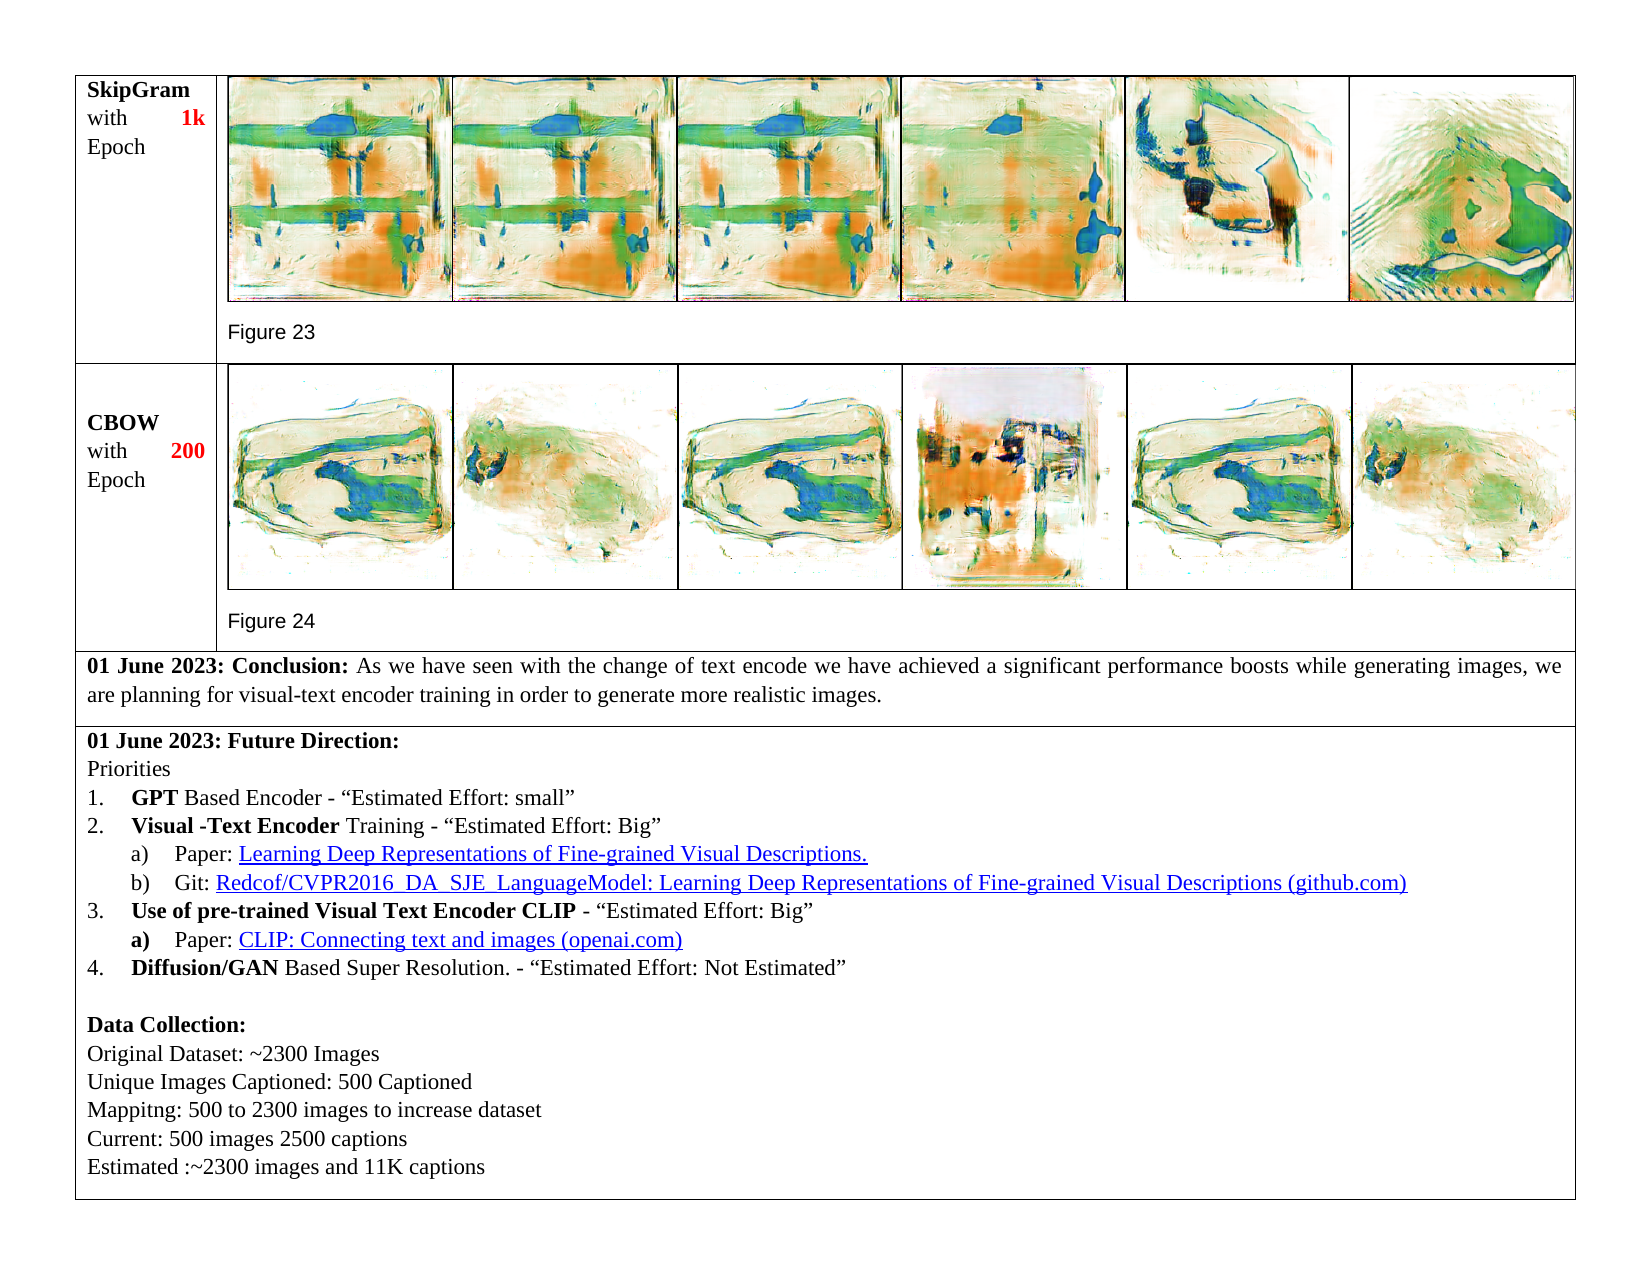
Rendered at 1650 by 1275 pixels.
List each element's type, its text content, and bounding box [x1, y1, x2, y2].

table_cell Figure 23 [217, 76, 1575, 363]
table_cell 01 June 2023: Future Direction: Priorities GPT Based Encoder - “Estimated Effort: small” Visual -Text Encoder Training - “Estimated Effort: Big” Paper: Learning Deep Representations of Fine-grained Visual Descriptions. Git: Redcof/CVPR2016_DA_SJE_LanguageModel: Learning Deep Representations of Fine-grained Visual Descriptions (github.com) Use of pre-trained Visual Text Encoder CLIP - “Estimated Effort: Big” Paper: CLIP: Connecting text and images (openai.com) Diffusion/GAN Based Super Resolution. - “Estimated Effort: Not Estimated” Data Collection: Original Dataset: ~2300 Images Unique Images Captioned: 500 Captioned Mappitng: 500 to 2300 images to increase dataset Current: 500 images 2500 captions Estimated :~2300 images and 11K captions [76, 727, 1575, 1198]
table_cell Figure 24 [217, 364, 1575, 651]
table_cell CBOW with 200 Epoch [76, 364, 216, 651]
picture [227, 76, 1574, 302]
picture [227, 363, 1576, 590]
table_cell SkipGram with 1k Epoch [76, 76, 216, 363]
table_cell 01 June 2023: Conclusion: As we have seen with the change of text encode we have achieved a significant performance boosts while generating images, we are planning for visual-text encoder training in order to generate more realistic images. [76, 652, 1575, 726]
